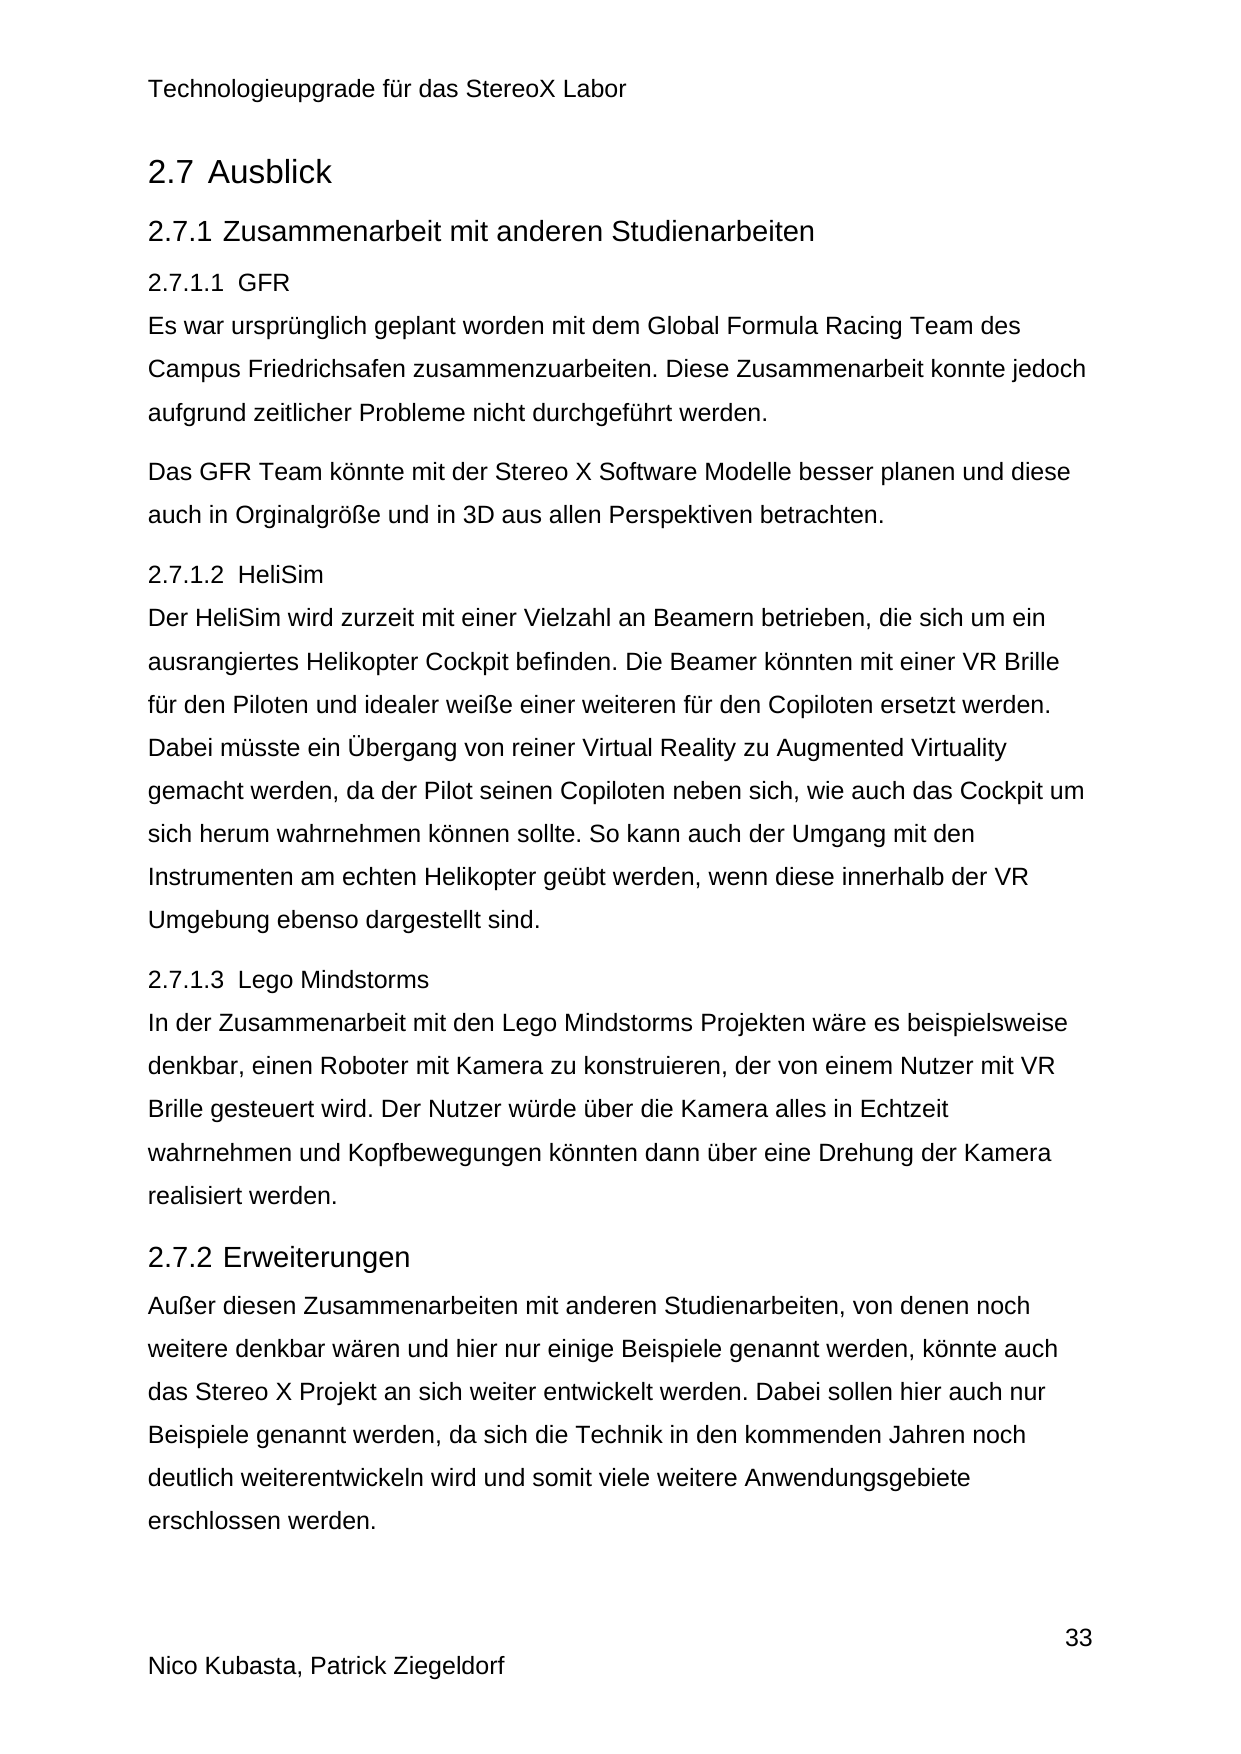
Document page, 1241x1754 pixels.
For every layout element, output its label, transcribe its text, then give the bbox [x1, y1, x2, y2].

subtitle Zusammenarbeit mit anderen Studienarbeiten [148, 214, 1092, 247]
subtitle HeliSim [148, 560, 1092, 589]
text Außer diesen Zusammenarbeiten mit anderen Studienarbeiten, von denen noch weitere denkbar wären und hier nur einige Beispiele genannt werden, könnte auch das Stereo X Projekt an sich weiter entwickelt werden. Dabei sollen hier auch nur Beispiele genannt werden, da sich die Technik in den kommenden Jahren noch deutlich weiterentwickeln wird und somit viele weitere Anwendungsgebiete erschlossen werden. [148, 1291, 1092, 1535]
text Es war ursprünglich geplant worden mit dem Global Formula Racing Team des Campus Friedrichsafen zusammenzuarbeiten. Diese Zusammenarbeit konnte jedoch aufgrund zeitlicher Probleme nicht durchgeführt werden. [148, 311, 1092, 426]
text Der HeliSim wird zurzeit mit einer Vielzahl an Beamern betrieben, die sich um ein ausrangiertes Helikopter Cockpit befinden. Die Beamer könnten mit einer VR Brille für den Piloten und idealer weiße einer weiteren für den Copiloten ersetzt werden. Dabei müsste ein Übergang von reiner Virtual Reality zu Augmented Virtuality gemacht werden, da der Pilot seinen Copiloten neben sich, wie auch das Cockpit um sich herum wahrnehmen können sollte. So kann auch der Umgang mit den Instrumenten am echten Helikopter geübt werden, wenn diese innerhalb der VR Umgebung ebenso dargestellt sind. [148, 603, 1092, 934]
subtitle GFR [148, 268, 1092, 297]
subtitle Ausblick [148, 152, 1092, 190]
text In der Zusammenarbeit mit den Lego Mindstorms Projekten wäre es beispielsweise denkbar, einen Roboter mit Kamera zu konstruieren, der von einem Nutzer mit VR Brille gesteuert wird. Der Nutzer würde über die Kamera alles in Echtzeit wahrnehmen und Kopfbewegungen könnten dann über eine Drehung der Kamera realisiert werden. [148, 1008, 1092, 1209]
text Das GFR Team könnte mit der Stereo X Software Modelle besser planen und diese auch in Orginalgröße und in 3D aus allen Perspektiven betrachten. [148, 457, 1092, 529]
subtitle Erweiterungen [148, 1240, 1092, 1274]
subtitle Lego Mindstorms [148, 965, 1092, 994]
